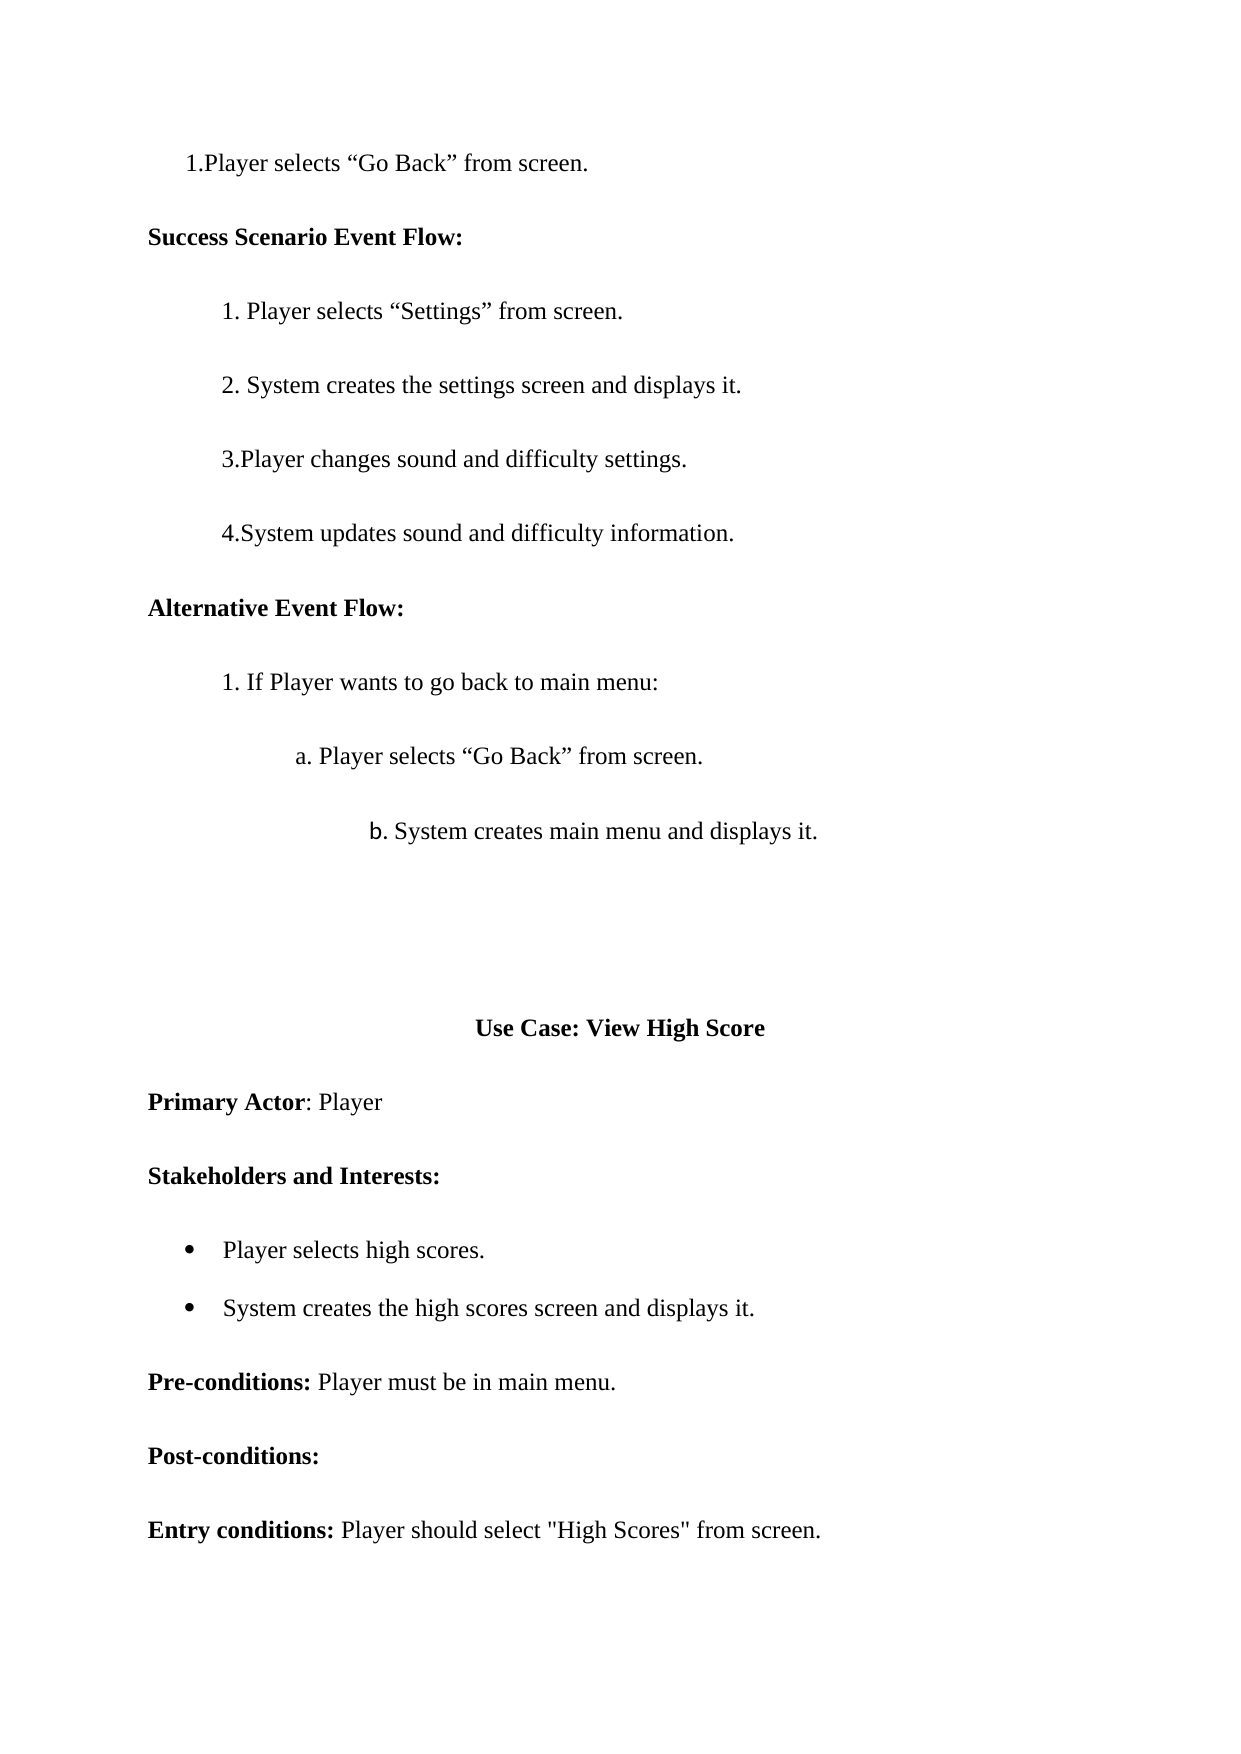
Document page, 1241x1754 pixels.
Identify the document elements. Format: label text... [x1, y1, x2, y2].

text 4.System updates sound and difficulty information. [148, 518, 1093, 547]
list System creates the high scores screen and displays it. [185, 1293, 1093, 1322]
text Entry conditions: Player should select "High Scores" from screen. [148, 1516, 1093, 1544]
text 1. Player selects “Settings” from screen. [148, 296, 1093, 325]
text Post-conditions: [148, 1441, 1093, 1470]
list Player selects high scores. [185, 1236, 1093, 1264]
text b. System creates main menu and displays it. [148, 815, 1093, 846]
text Alternative Event Flow: [148, 593, 1093, 621]
text 3.Player changes sound and difficulty settings. [148, 444, 1093, 473]
text a. Player selects “Go Back” from screen. [148, 741, 1093, 770]
text Success Scenario Event Flow: [148, 222, 1093, 251]
text 1. If Player wants to go back to main menu: [148, 667, 1093, 696]
text Pre-conditions: Player must be in main menu. [148, 1367, 1093, 1396]
text 1.Player selects “Go Back” from screen. [185, 148, 1093, 176]
text Use Case: View High Score [148, 1013, 1093, 1042]
text Stakeholders and Interests: [148, 1161, 1093, 1190]
text 2. System creates the settings screen and displays it. [148, 370, 1093, 399]
text Primary Actor: Player [148, 1087, 1093, 1116]
